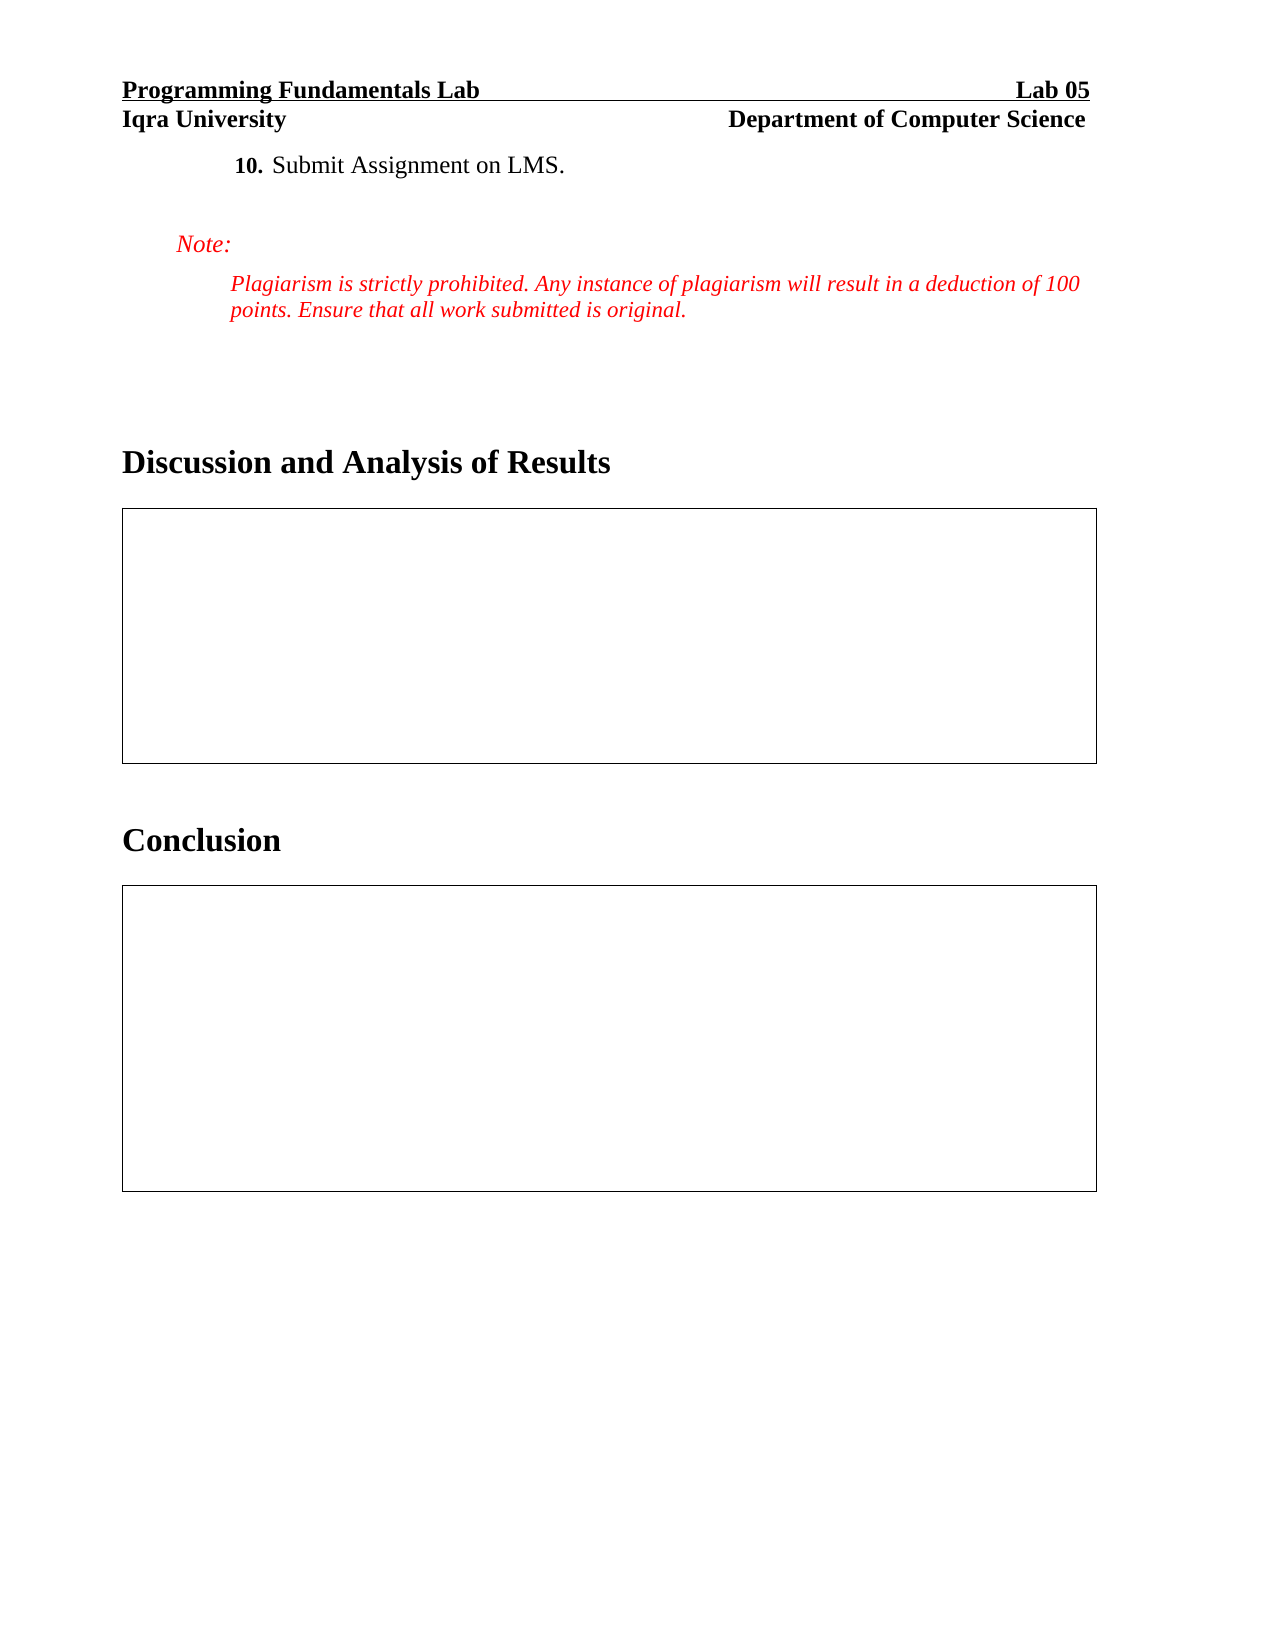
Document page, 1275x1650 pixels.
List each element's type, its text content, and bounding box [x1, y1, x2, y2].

table_header [123, 886, 1096, 1191]
subtitle Conclusion [122, 820, 1144, 859]
list Submit Assignment on LMS. [234, 150, 1134, 179]
table_header [123, 509, 1096, 763]
text Note: [176, 229, 1134, 258]
subtitle Discussion and Analysis of Results [122, 443, 1144, 481]
text Plagiarism is strictly prohibited. Any instance of plagiarism will result in a deduction of 100 points. Ensure that all work submitted is original. [230, 270, 1134, 323]
